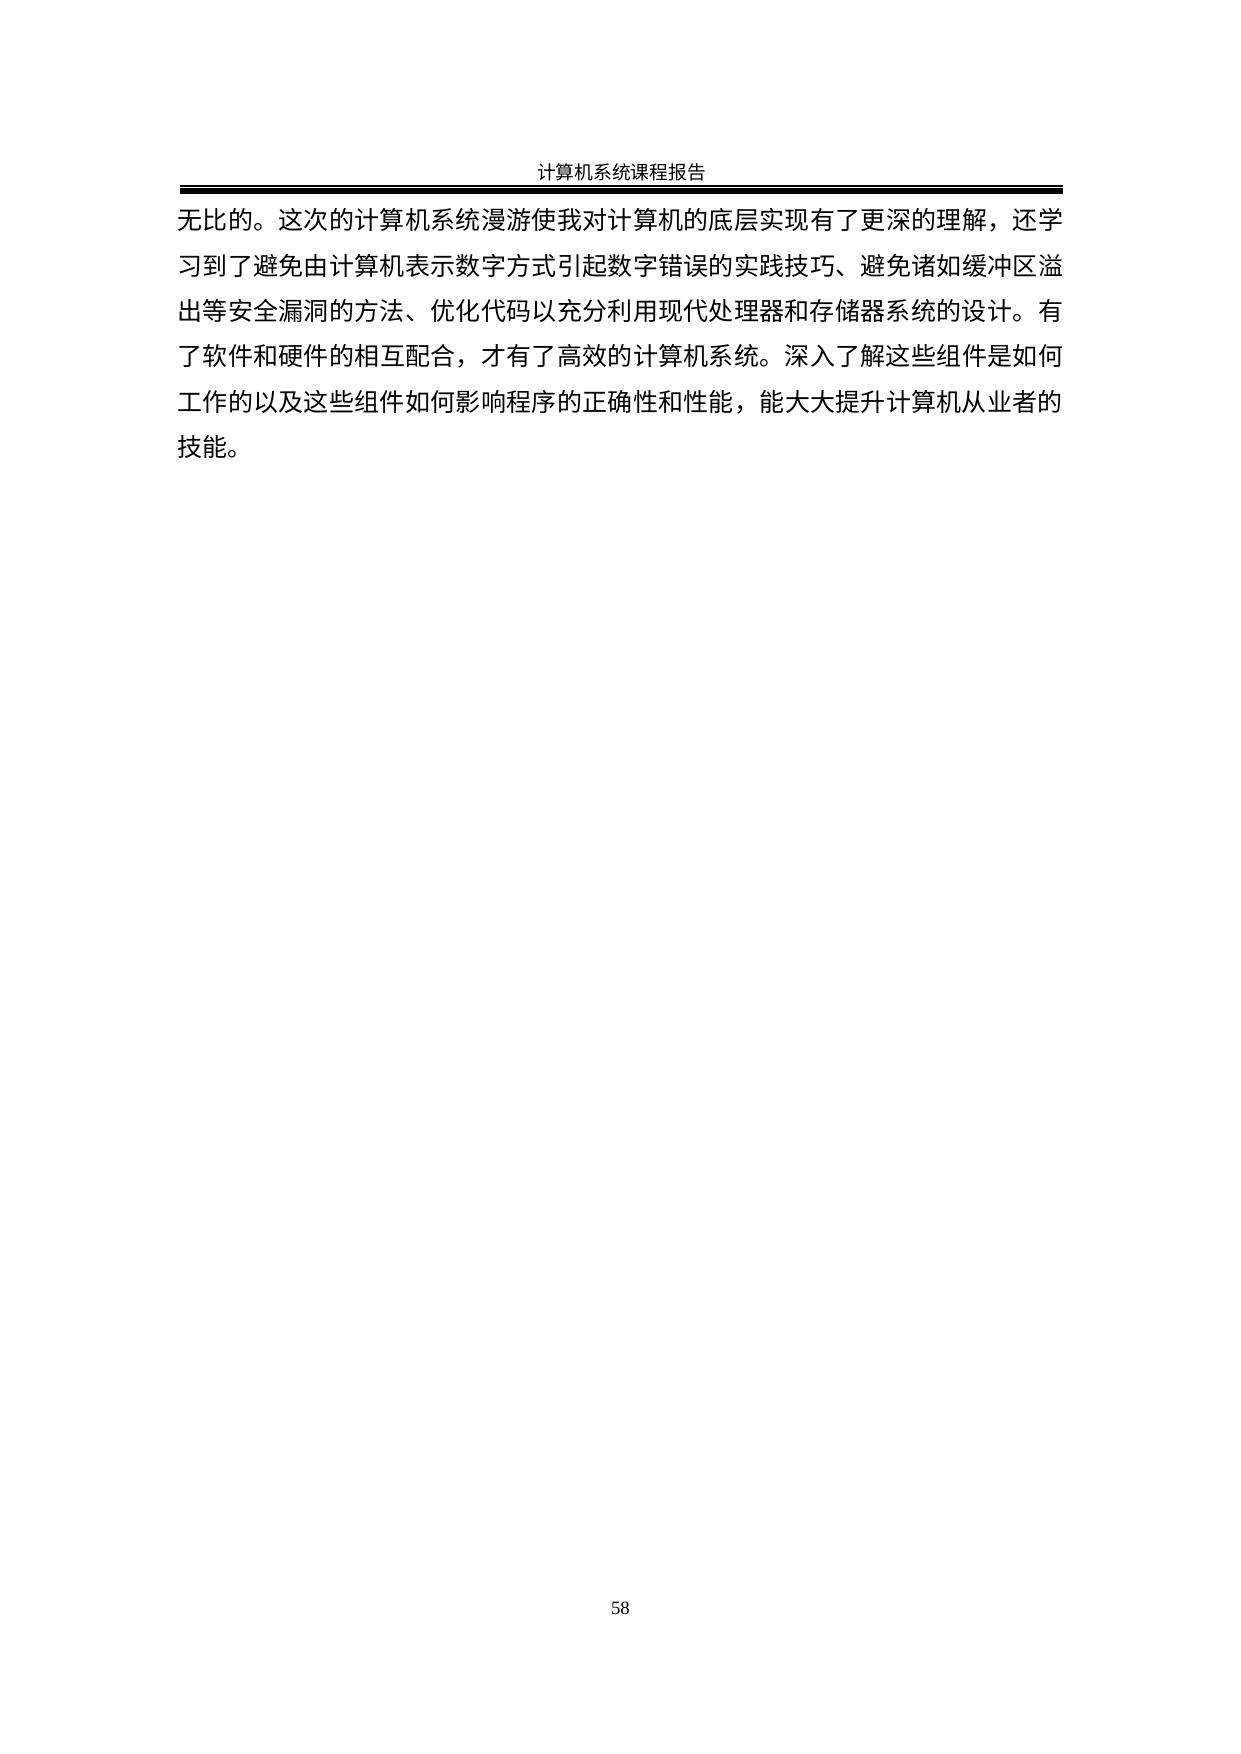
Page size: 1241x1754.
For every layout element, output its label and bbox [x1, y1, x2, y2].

text [177, 201, 1063, 464]
